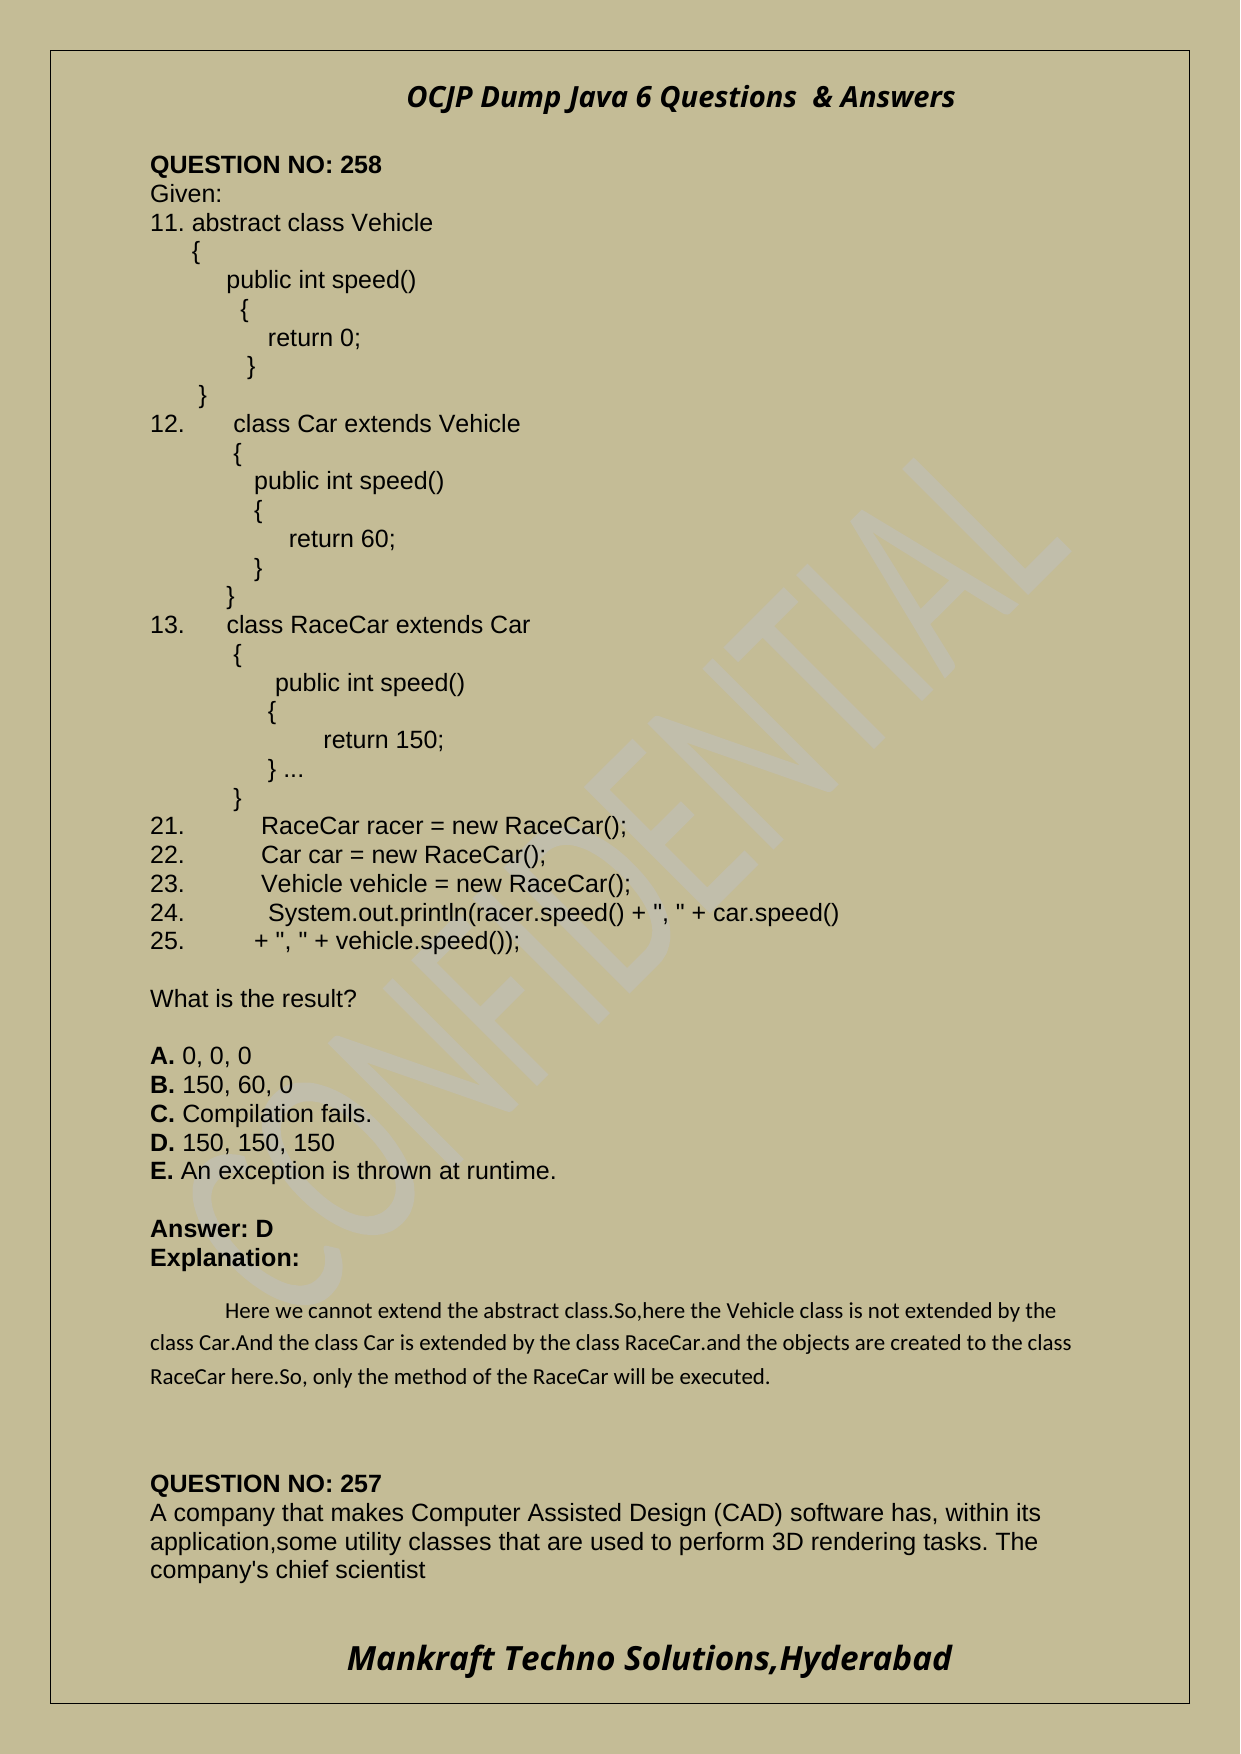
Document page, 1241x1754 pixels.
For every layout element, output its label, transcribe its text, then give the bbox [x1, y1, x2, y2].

text } [150, 581, 1090, 610]
text Given: [150, 179, 1090, 207]
text { [150, 294, 1090, 322]
text return 0; [150, 322, 1090, 351]
text D. 150, 150, 150 [150, 1127, 1090, 1156]
text return 150; [150, 725, 1090, 754]
text { [150, 495, 1090, 524]
text A company that makes Computer Assisted Design (CAD) software has, within its application,some utility classes that are used to perform 3D rendering tasks. The company's chief scientist [150, 1498, 1090, 1584]
text 11. abstract class Vehicle [150, 207, 1090, 236]
text E. An exception is thrown at runtime. [150, 1156, 1090, 1185]
text public int speed() [150, 667, 1090, 696]
text } [150, 351, 1090, 380]
text What is the result? [150, 984, 1090, 1012]
text 25. + ", " + vehicle.speed()); [150, 926, 1090, 955]
text } ... [150, 754, 1090, 782]
text } [150, 782, 1090, 811]
text 24. System.out.println(racer.speed() + ", " + car.speed() [150, 897, 1090, 926]
text Answer: D [150, 1214, 1090, 1242]
text 22. Car car = new RaceCar(); [150, 840, 1090, 869]
text { [150, 639, 1090, 667]
text return 60; [150, 524, 1090, 552]
text } [150, 552, 1090, 581]
text 23. Vehicle vehicle = new RaceCar(); [150, 869, 1090, 897]
text QUESTION NO: 258 [150, 150, 1090, 179]
text { [150, 236, 1090, 265]
text { [150, 696, 1090, 725]
text Explanation: [150, 1242, 1090, 1271]
text C. Compilation fails. [150, 1099, 1090, 1127]
text { [150, 437, 1090, 466]
text A. 0, 0, 0 [150, 1041, 1090, 1070]
text 21. RaceCar racer = new RaceCar(); [150, 811, 1090, 840]
text } [150, 380, 1090, 409]
text B. 150, 60, 0 [150, 1070, 1090, 1099]
text public int speed() [150, 265, 1090, 294]
text 13. class RaceCar extends Car [150, 610, 1090, 639]
text Here we cannot extend the abstract class.So,here the Vehicle class is not extended by the class Car.And the class Car is extended by the class RaceCar.and the objects are created to the class RaceCar here.So, only the method of the RaceCar will be executed. [150, 1296, 1090, 1390]
text public int speed() [150, 466, 1090, 495]
text QUESTION NO: 257 [150, 1469, 1090, 1498]
text 12. class Car extends Vehicle [150, 409, 1090, 437]
